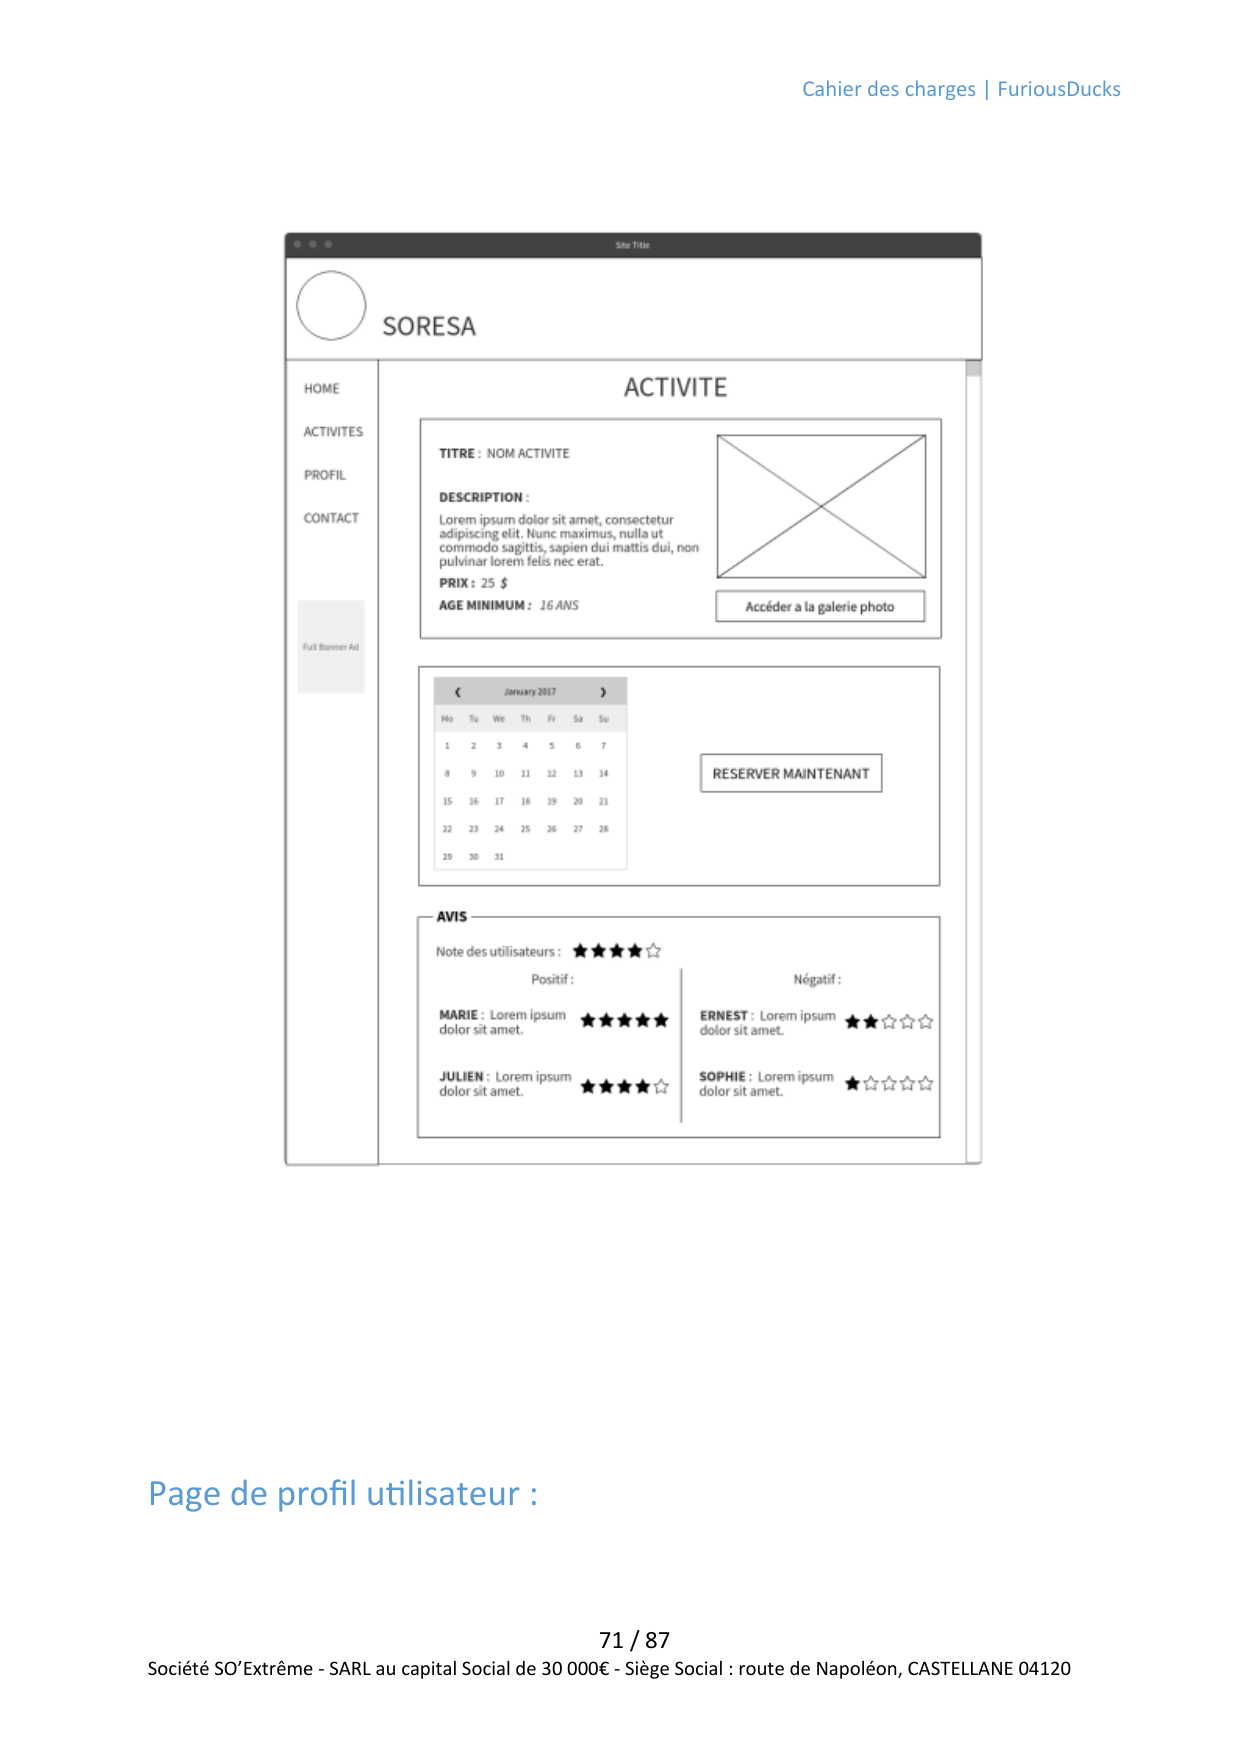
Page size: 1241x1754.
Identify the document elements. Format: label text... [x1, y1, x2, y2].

text Page de profil utilisateur : [148, 1469, 1121, 1515]
picture [262, 219, 1008, 1187]
